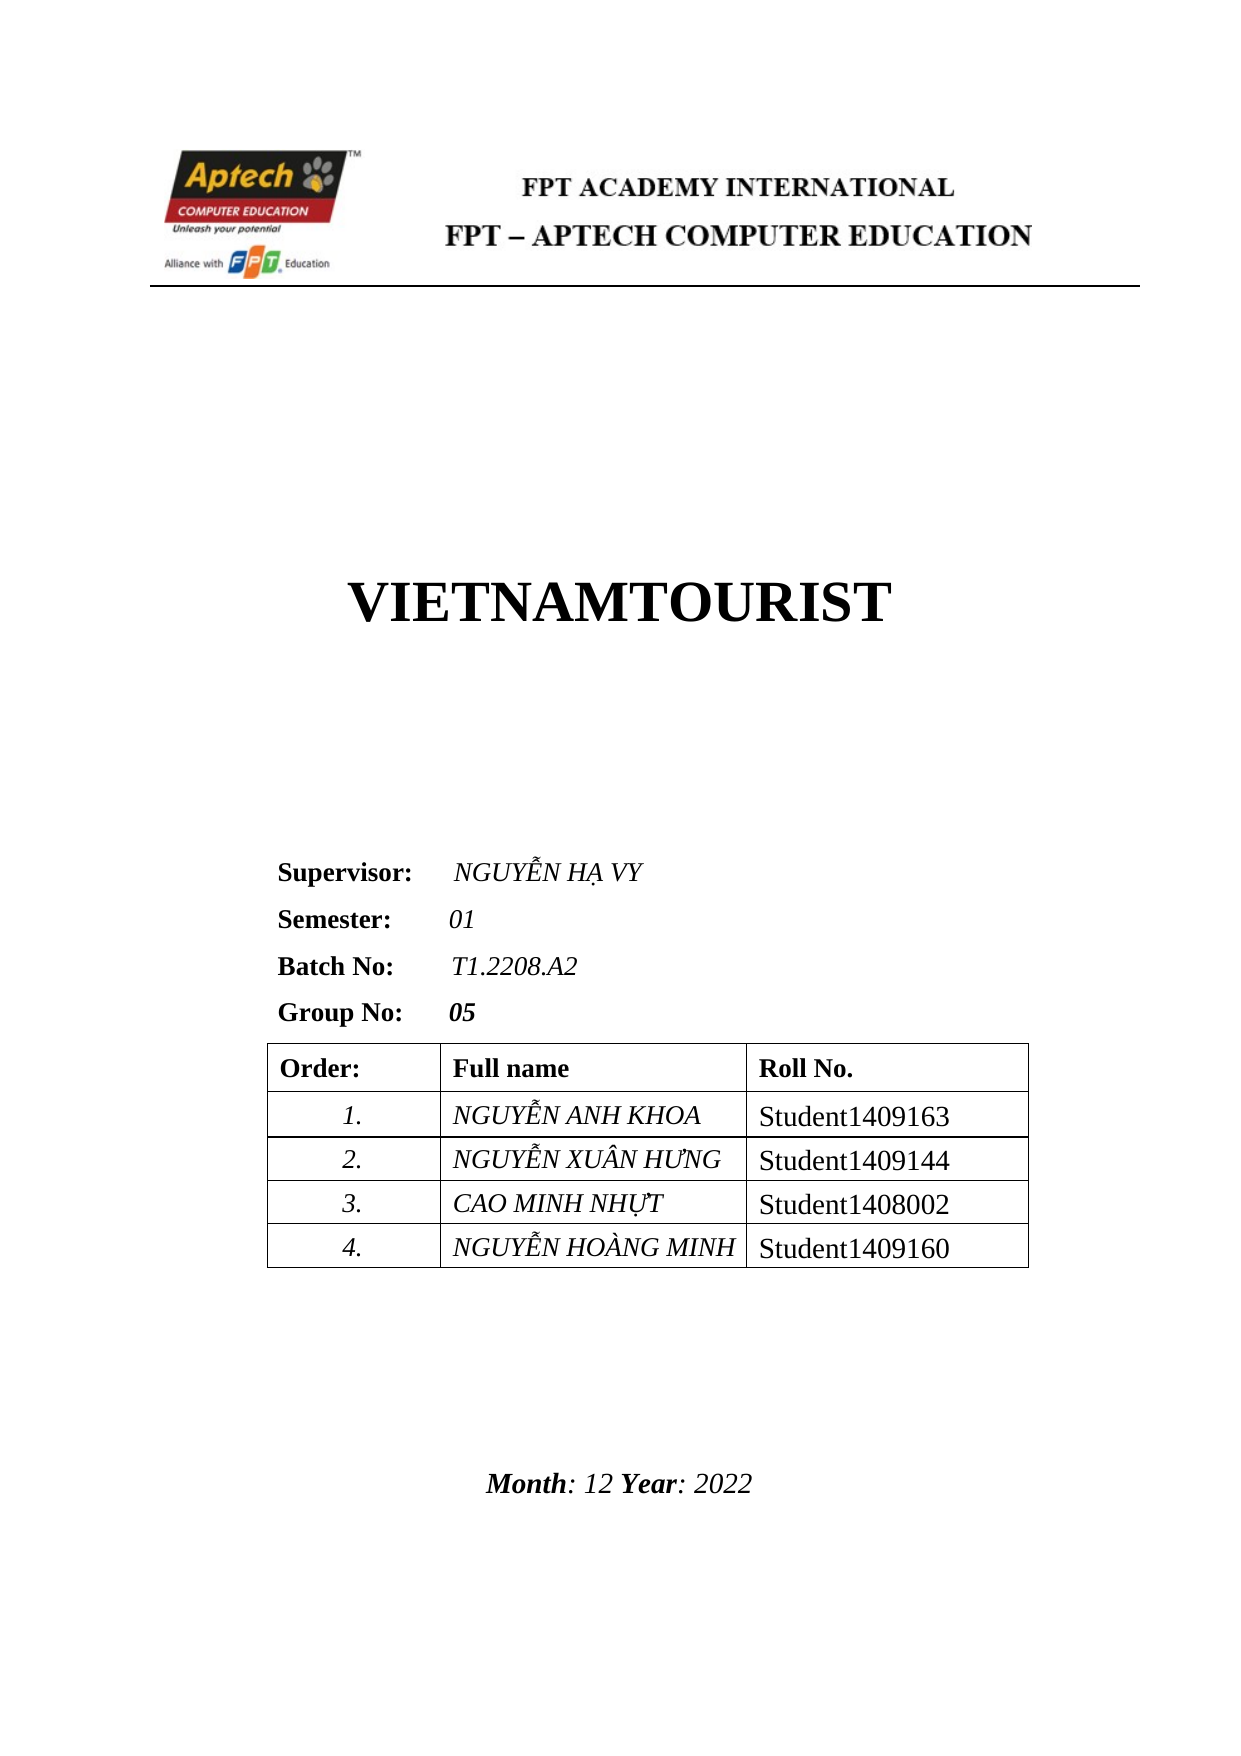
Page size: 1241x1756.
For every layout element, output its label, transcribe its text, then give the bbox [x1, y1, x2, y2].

table_cell 3. [268, 1181, 440, 1223]
table_header Full name [441, 1044, 746, 1091]
table_header Order: [268, 1044, 440, 1091]
table_cell Student1409144 [747, 1138, 1028, 1179]
table_cell 1. [268, 1092, 440, 1136]
text Month: 12 Year: 2022 [279, 1466, 961, 1500]
picture [164, 149, 1032, 279]
table_cell NGUYỄN ANH KHOA [441, 1092, 746, 1136]
table_cell 4. [268, 1224, 440, 1267]
table_cell NGUYỄN HOÀNG MINH [441, 1224, 746, 1267]
table_cell NGUYỄN XUÂN HƯNG [441, 1138, 746, 1179]
text Semester: 01 [277, 903, 1184, 934]
table_cell Student1409163 [747, 1092, 1028, 1136]
text Group No: 05 [277, 996, 1184, 1028]
text Batch No: T1.2208.A2 [277, 950, 1184, 981]
subtitle VIETNAMTOURIST [279, 567, 961, 634]
table_cell 2. [268, 1138, 440, 1179]
table_header Roll No. [747, 1044, 1028, 1091]
table_cell CAO MINH NHỰT [441, 1181, 746, 1223]
text Supervisor: NGUYỄN HẠ VY [277, 856, 1184, 888]
table_cell Student1408002 [747, 1181, 1028, 1223]
table_cell Student1409160 [747, 1224, 1028, 1267]
